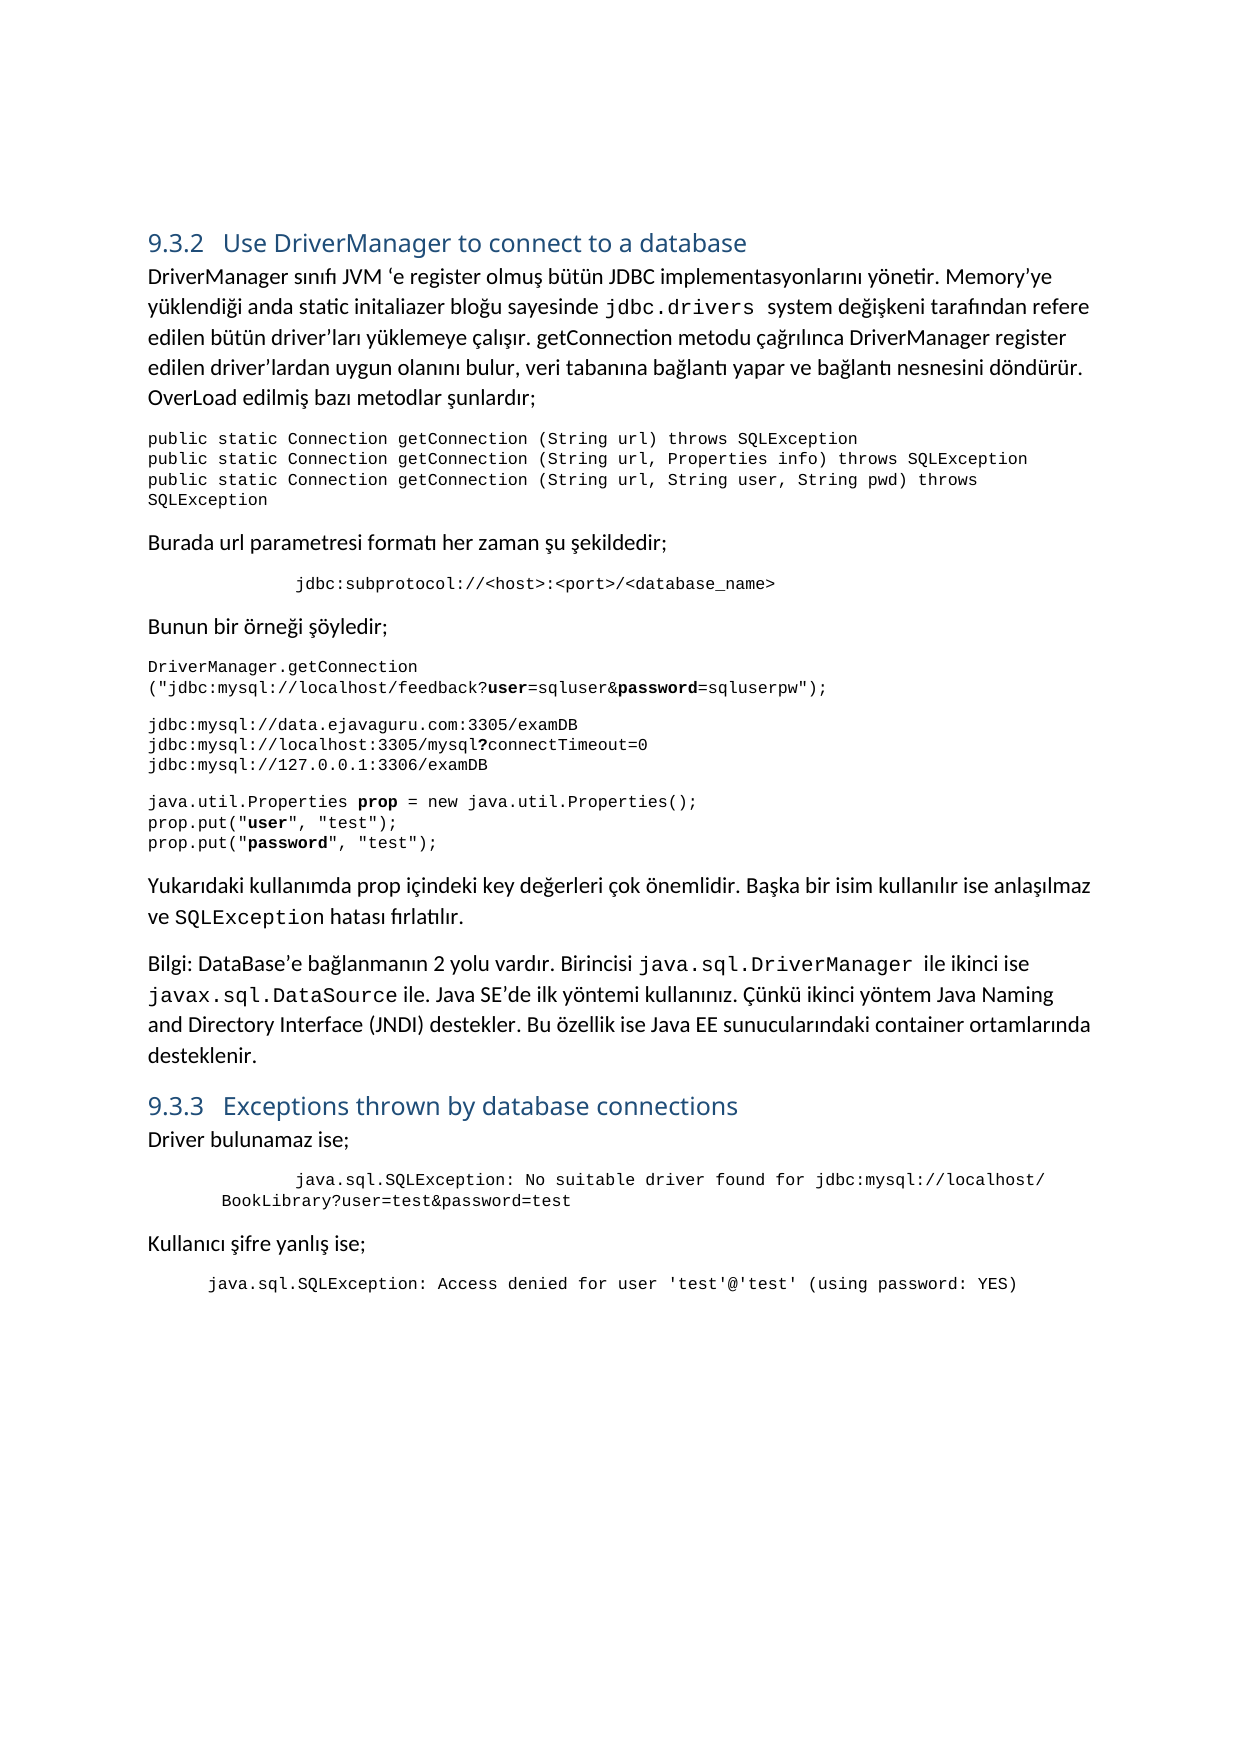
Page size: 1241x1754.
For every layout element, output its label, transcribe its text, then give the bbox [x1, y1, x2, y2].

text jdbc:mysql://data.ejavaguru.com:3305/examDB jdbc:mysql://localhost:3305/mysql?connectTimeout=0 jdbc:mysql://127.0.0.1:3306/examDB [148, 716, 1093, 776]
text java.util.Properties prop = new java.util.Properties(); prop.put("user", "test"); prop.put("password", "test"); [148, 794, 1093, 853]
text Driver bulunamaz ise; [148, 1125, 1093, 1153]
text Yukarıdaki kullanımda prop içindeki key değerleri çok önemlidir. Başka bir isim kullanılır ise anlaşılmaz ve SQLException hatası fırlatılır. [148, 872, 1093, 930]
subtitle Use DriverManager to connect to a database [148, 225, 1093, 259]
subtitle Exceptions thrown by database connections [148, 1088, 1093, 1122]
text Burada url parametresi formatı her zaman şu şekildedir; [148, 528, 1093, 556]
text java.sql.SQLException: Access denied for user 'test'@'test' (using password: YES) [148, 1276, 1093, 1295]
text java.sql.SQLException: No suitable driver found for jdbc:mysql://localhost/ BookLibrary?user=test&password=test [221, 1172, 1093, 1211]
text Bunun bir örneği şöyledir; [148, 612, 1093, 640]
text DriverManager.getConnection ("jdbc:mysql://localhost/feedback?user=sqluser&password=sqluserpw"); [148, 659, 1093, 698]
text public static Connection getConnection (String url) throws SQLException public static Connection getConnection (String url, Properties info) throws SQLException public static Connection getConnection (String url, String user, String pwd) throws SQLException [148, 430, 1093, 510]
text jdbc:subprotocol://<host>:<port>/<database_name> [221, 575, 1093, 594]
text DriverManager sınıfı JVM ‘e register olmuş bütün JDBC implementasyonlarını yönetir. Memory’ye yüklendiği anda static initaliazer bloğu sayesinde jdbc.drivers system değişkeni tarafından refere edilen bütün driver’ları yüklemeye çalışır. getConnection metodu çağrılınca DriverManager register edilen driver’lardan uygun olanını bulur, veri tabanına bağlantı yapar ve bağlantı nesnesini döndürür. OverLoad edilmiş bazı metodlar şunlardır; [148, 262, 1093, 412]
text Kullanıcı şifre yanlış ise; [148, 1229, 1093, 1257]
text Bilgi: DataBase’e bağlanmanın 2 yolu vardır. Birincisi java.sql.DriverManager ile ikinci ise javax.sql.DataSource ile. Java SE’de ilk yöntemi kullanınız. Çünkü ikinci yöntem Java Naming and Directory Interface (JNDI) destekler. Bu özellik ise Java EE sunucularındaki container ortamlarında desteklenir. [148, 949, 1093, 1069]
